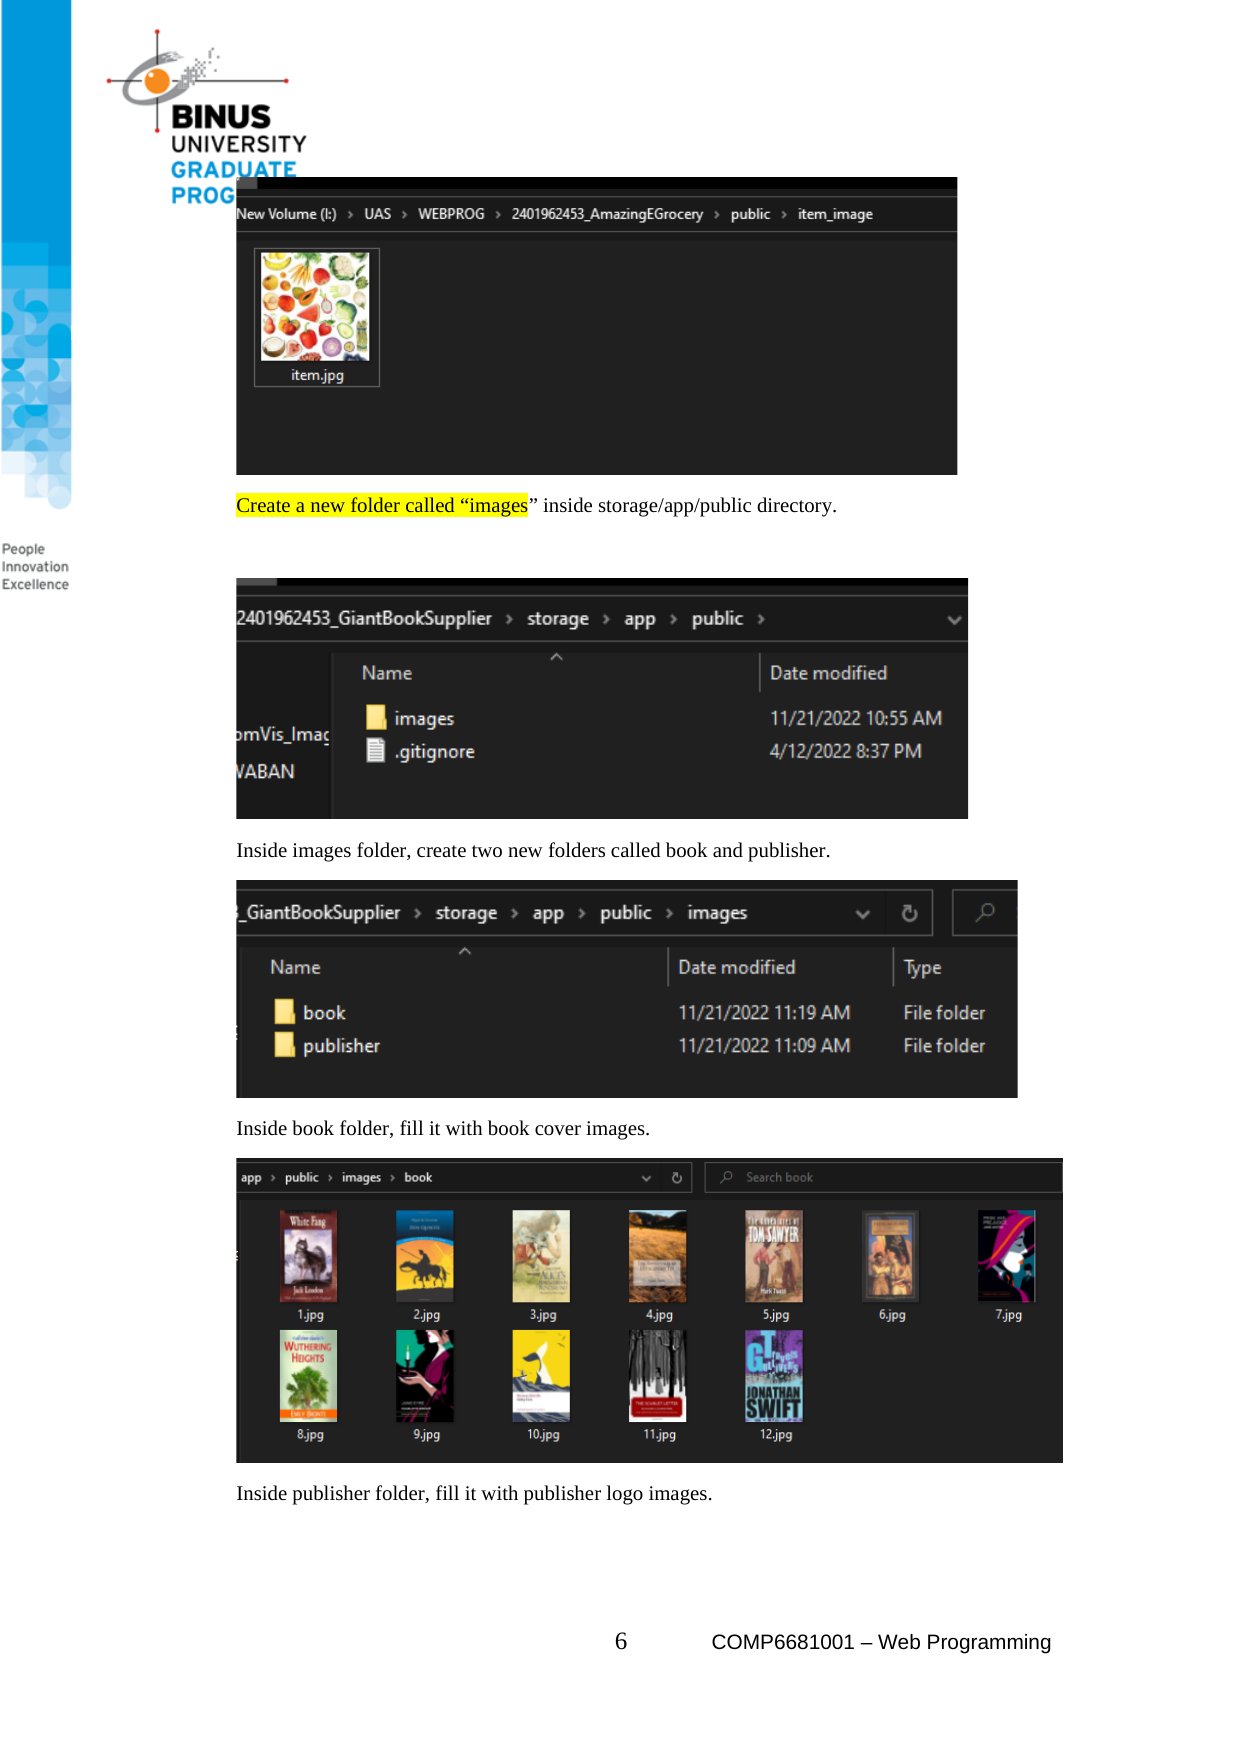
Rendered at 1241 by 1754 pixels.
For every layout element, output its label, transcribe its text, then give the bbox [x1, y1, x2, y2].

picture [0, 0, 969, 819]
text Inside publisher folder, fill it with publisher logo images. [236, 1481, 1063, 1505]
text Inside images folder, create two new folders called book and publisher. [236, 838, 1063, 862]
picture [236, 880, 1018, 1098]
picture [236, 1158, 1063, 1463]
text Inside book folder, fill it with book cover images. [236, 1116, 1063, 1140]
text Create a new folder called “images” inside storage/app/public directory. [528, 493, 1063, 517]
